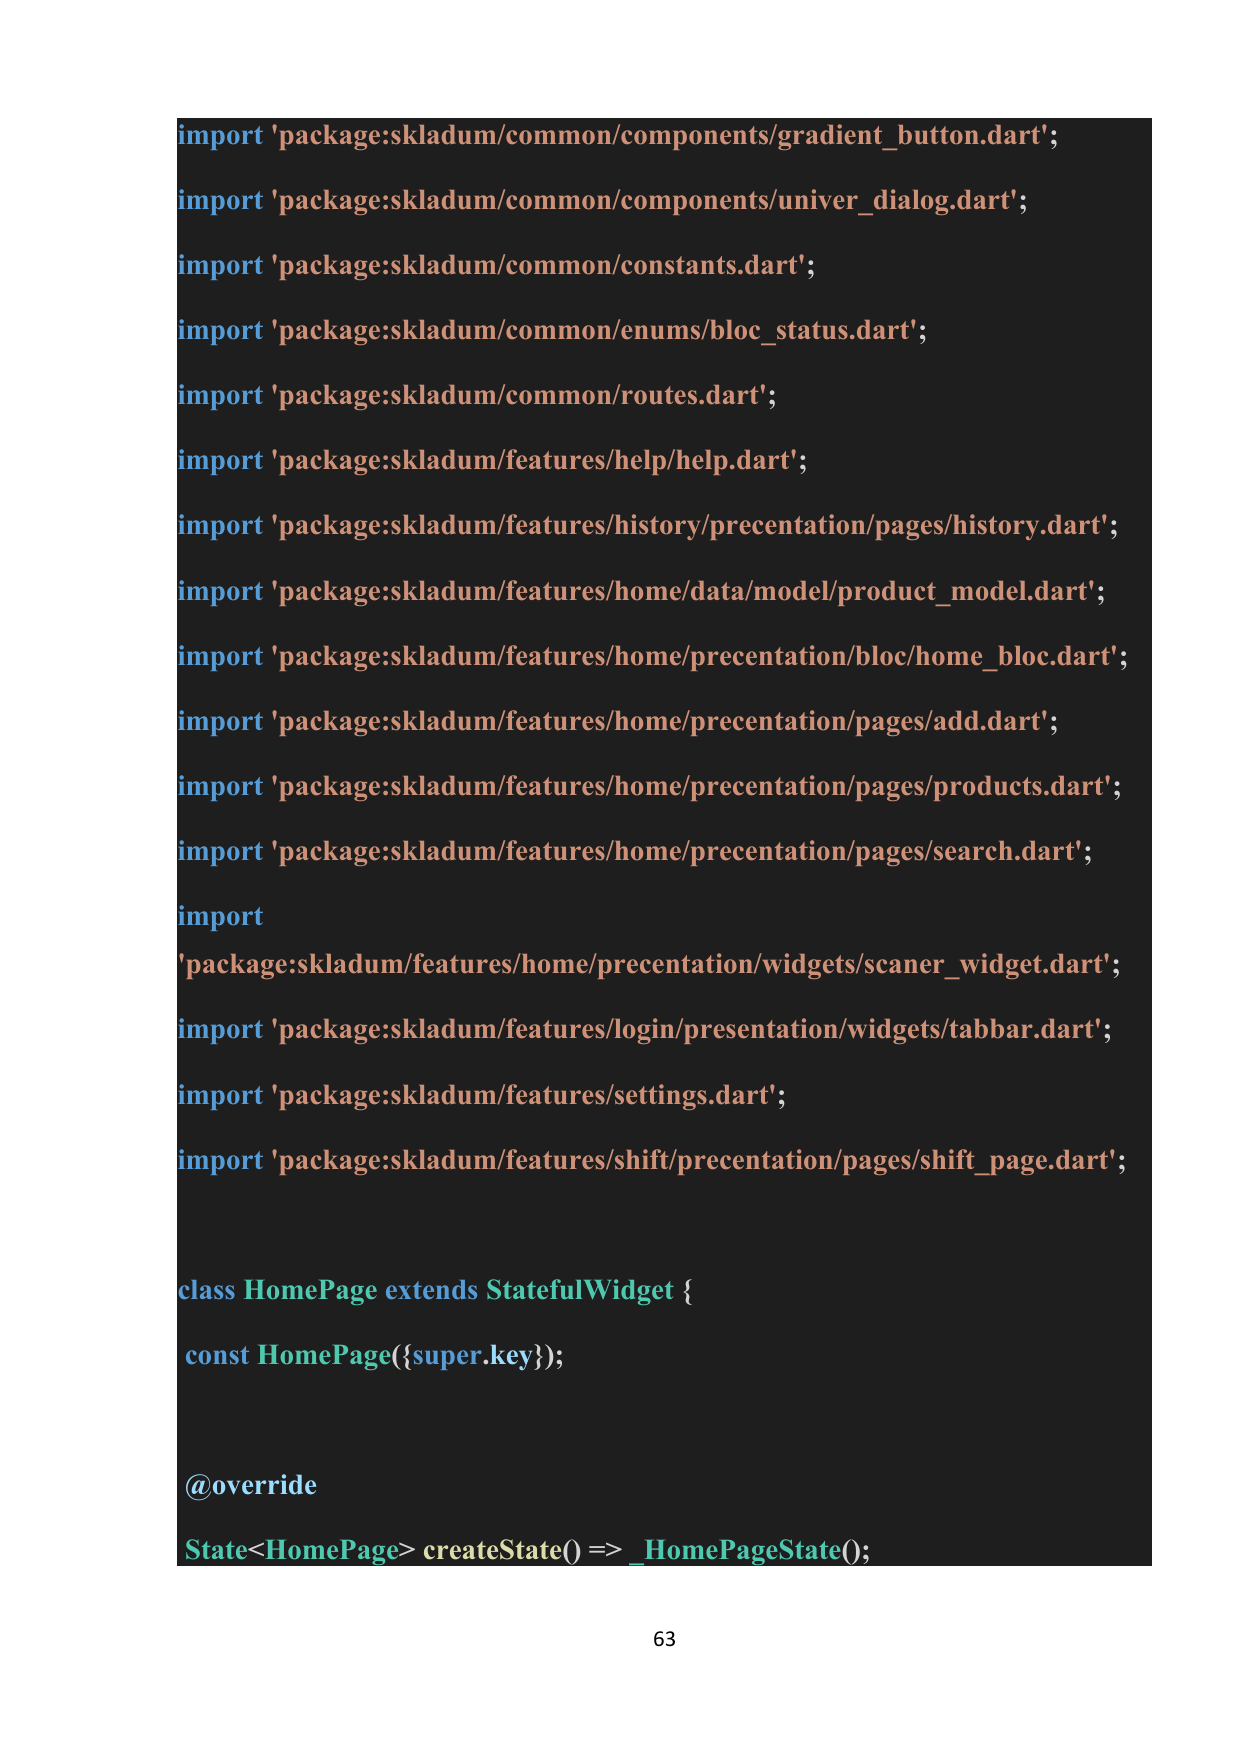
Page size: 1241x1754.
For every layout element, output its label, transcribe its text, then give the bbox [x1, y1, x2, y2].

text import 'package:skladum/features/home/precentation/widgets/scaner_widget.dart'; [177, 899, 1152, 980]
text class HomePage extends StatefulWidget { [177, 1273, 1152, 1306]
text import 'package:skladum/features/login/presentation/widgets/tabbar.dart'; [177, 1013, 1152, 1045]
text import 'package:skladum/common/enums/bloc_status.dart'; [177, 313, 1152, 346]
text import 'package:skladum/features/home/precentation/pages/products.dart'; [177, 769, 1152, 801]
text import 'package:skladum/common/constants.dart'; [177, 248, 1152, 281]
text import 'package:skladum/features/home/precentation/bloc/home_bloc.dart'; [177, 639, 1152, 671]
text import 'package:skladum/features/home/precentation/pages/search.dart'; [177, 834, 1152, 867]
text State<HomePage> createState() => _HomePageState(); [177, 1534, 1152, 1566]
text import 'package:skladum/features/help/help.dart'; [177, 444, 1152, 476]
text import 'package:skladum/features/shift/precentation/pages/shift_page.dart'; [177, 1143, 1152, 1175]
text import 'package:skladum/features/home/precentation/pages/add.dart'; [177, 704, 1152, 736]
text import 'package:skladum/features/settings.dart'; [177, 1078, 1152, 1110]
text import 'package:skladum/common/routes.dart'; [177, 378, 1152, 411]
text import 'package:skladum/common/components/gradient_button.dart'; [177, 118, 1152, 150]
text const HomePage({super.key}); [177, 1338, 1152, 1371]
text import 'package:skladum/common/components/univer_dialog.dart'; [177, 183, 1152, 216]
text import 'package:skladum/features/history/precentation/pages/history.dart'; [177, 509, 1152, 541]
text import 'package:skladum/features/home/data/model/product_model.dart'; [177, 574, 1152, 606]
text @override [177, 1469, 1152, 1501]
